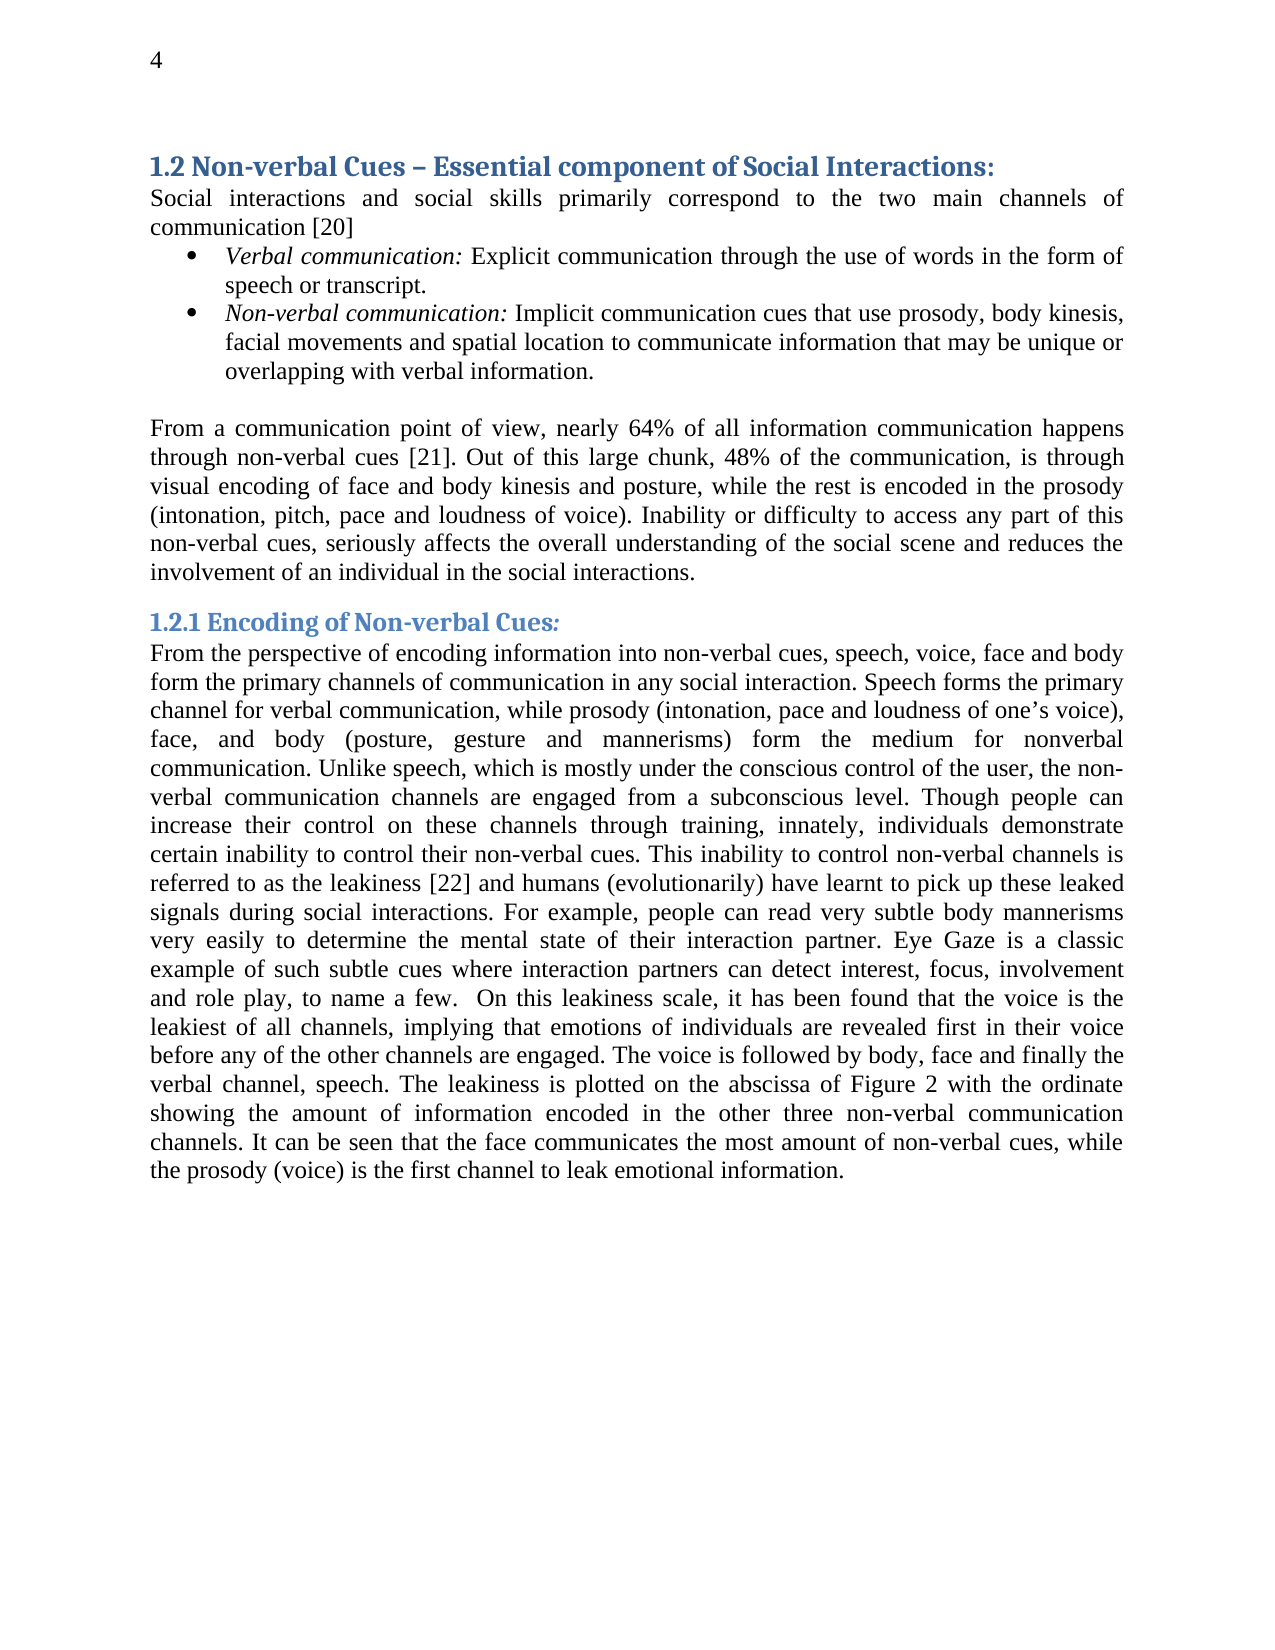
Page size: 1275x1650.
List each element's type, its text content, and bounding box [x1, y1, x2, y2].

text From a communication point of view, nearly 64% of all information communication happens through non-verbal cues . Out of this large chunk, 48% of the communication, is through visual encoding of face and body kinesis and posture, while the rest is encoded in the prosody (intonation, pitch, pace and loudness of voice). Inability or difficulty to access any part of this non-verbal cues, seriously affects the overall understanding of the social scene and reduces the involvement of an individual in the social interactions. [150, 413, 1125, 586]
list Non-verbal communication: Implicit communication cues that use prosody, body kinesis, facial movements and spatial location to communicate information that may be unique or overlapping with verbal information. [187, 298, 1125, 385]
subtitle 1.2 Non-verbal Cues – Essential component of Social Interactions: [150, 150, 1125, 183]
subtitle 1.2.1 Encoding of Non-verbal Cues: [150, 607, 1125, 638]
list Verbal communication: Explicit communication through the use of words in the form of speech or transcript. [187, 241, 1125, 298]
text Social interactions and social skills primarily correspond to the two main channels of communication [150, 183, 1125, 241]
text From the perspective of encoding information into non-verbal cues, speech, voice, face and body form the primary channels of communication in any social interaction. Speech forms the primary channel for verbal communication, while prosody (intonation, pace and loudness of one’s voice), face, and body (posture, gesture and mannerisms) form the medium for nonverbal communication. Unlike speech, which is mostly under the conscious control of the user, the non-verbal communication channels are engaged from a subconscious level. Though people can increase their control on these channels through training, innately, individuals demonstrate certain inability to control their non-verbal cues. This inability to control non-verbal channels is referred to as the leakiness and humans (evolutionarily) have learnt to pick up these leaked signals during social interactions. For example, people can read very subtle body mannerisms very easily to determine the mental state of their interaction partner. Eye Gaze is a classic example of such subtle cues where interaction partners can detect interest, focus, involvement and role play, to name a few. On this leakiness scale, it has been found that the voice is the leakiest of all channels, implying that emotions of individuals are revealed first in their voice before any of the other channels are engaged. The voice is followed by body, face and finally the verbal channel, speech. The leakiness is plotted on the abscissa of Figure 2 with the ordinate showing the amount of information encoded in the other three non-verbal communication channels. It can be seen that the face communicates the most amount of non-verbal cues, while the prosody (voice) is the first channel to leak emotional information. [150, 638, 1125, 1184]
